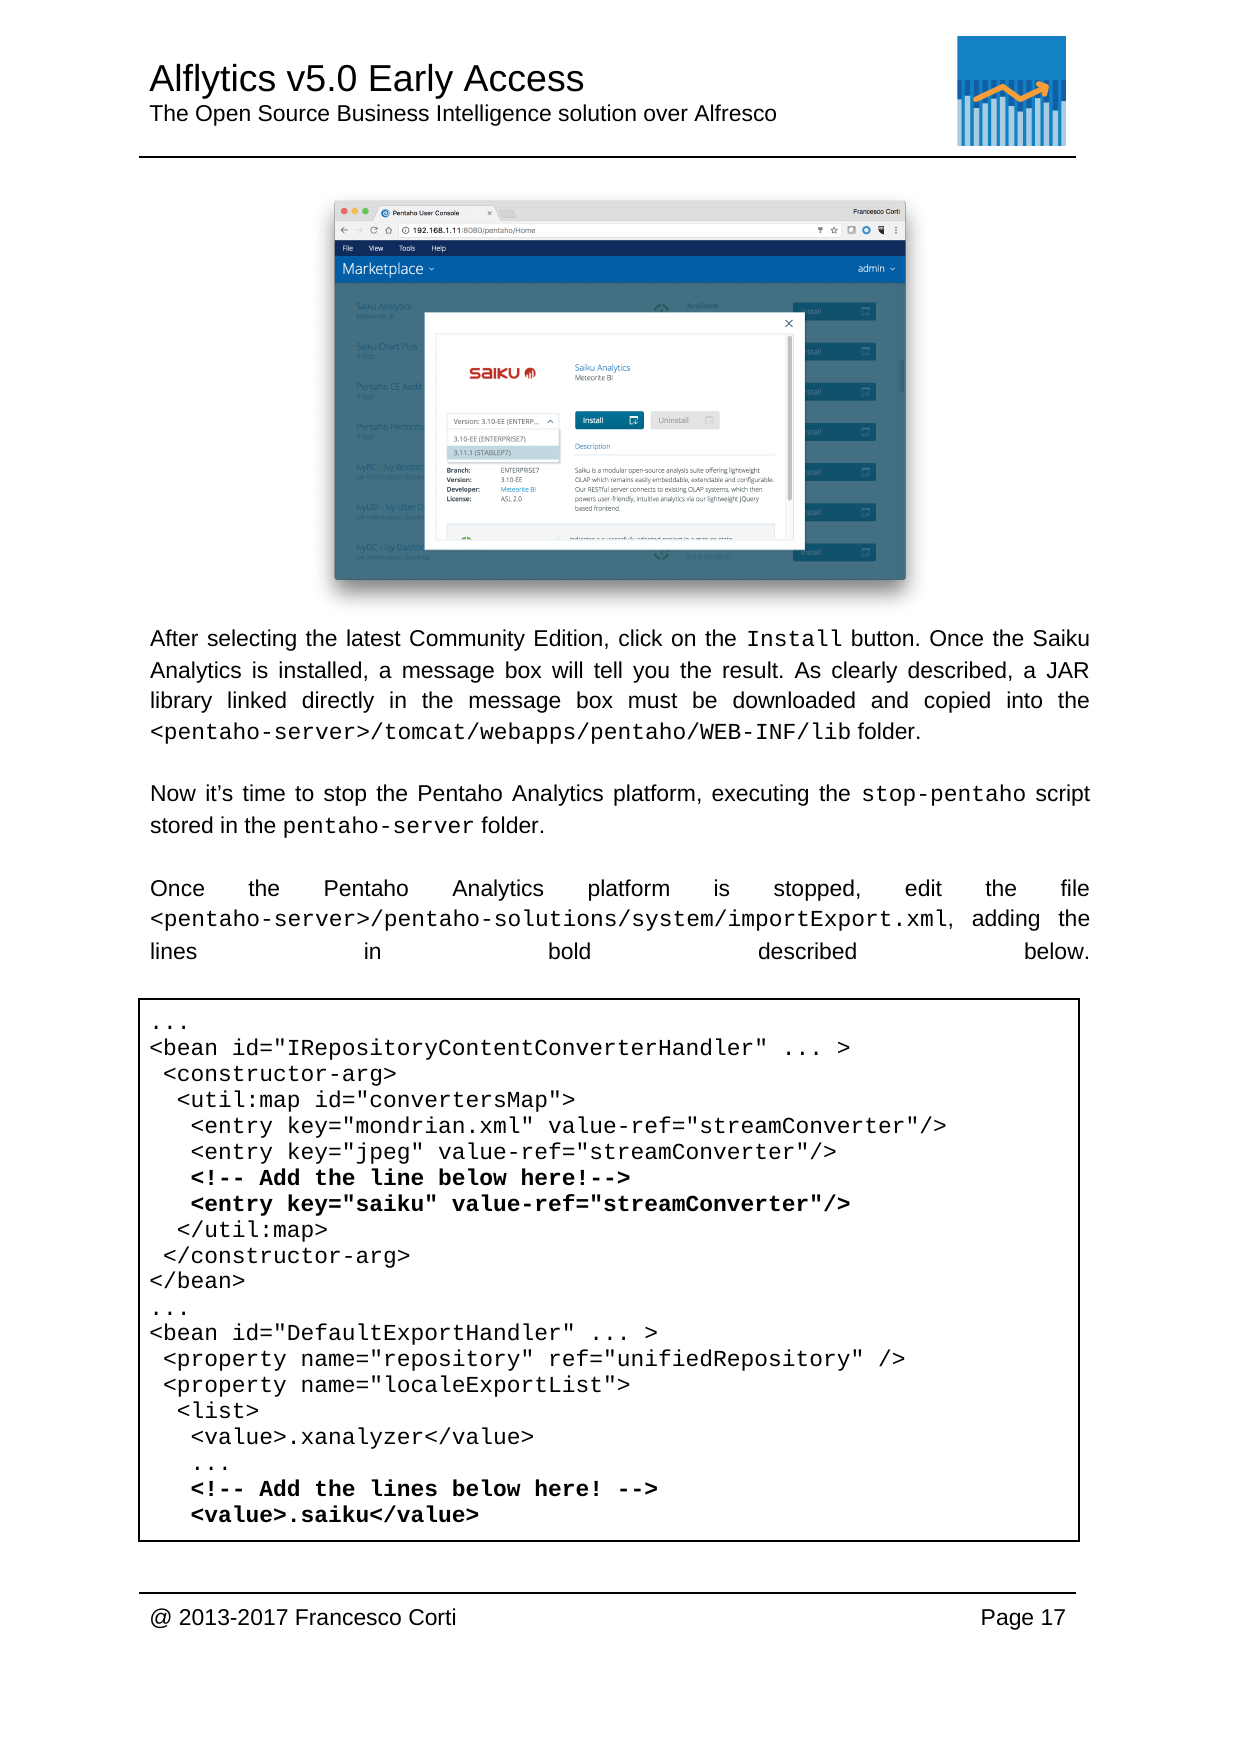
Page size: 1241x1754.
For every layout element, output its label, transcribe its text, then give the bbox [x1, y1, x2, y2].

text Once the Pentaho Analytics platform is stopped, edit the file <pentaho-server>/pentaho-solutions/system/importExport.xml, adding the lines in bold described below. [150, 875, 1090, 994]
text Now it’s time to stop the Pentaho Analytics platform, executing the stop-pentaho script stored in the pentaho-server folder. [150, 780, 1090, 841]
text After selecting the latest Community Edition, click on the Install button. Once the Saiku Analytics is installed, a message box will tell you the result. As clearly described, a JAR library linked directly in the message box must be downloaded and copied into the <pentaho-server>/tomcat/webapps/pentaho/WEB-INF/lib folder. [150, 625, 1090, 746]
picture [305, 184, 935, 622]
picture [957, 36, 1066, 146]
